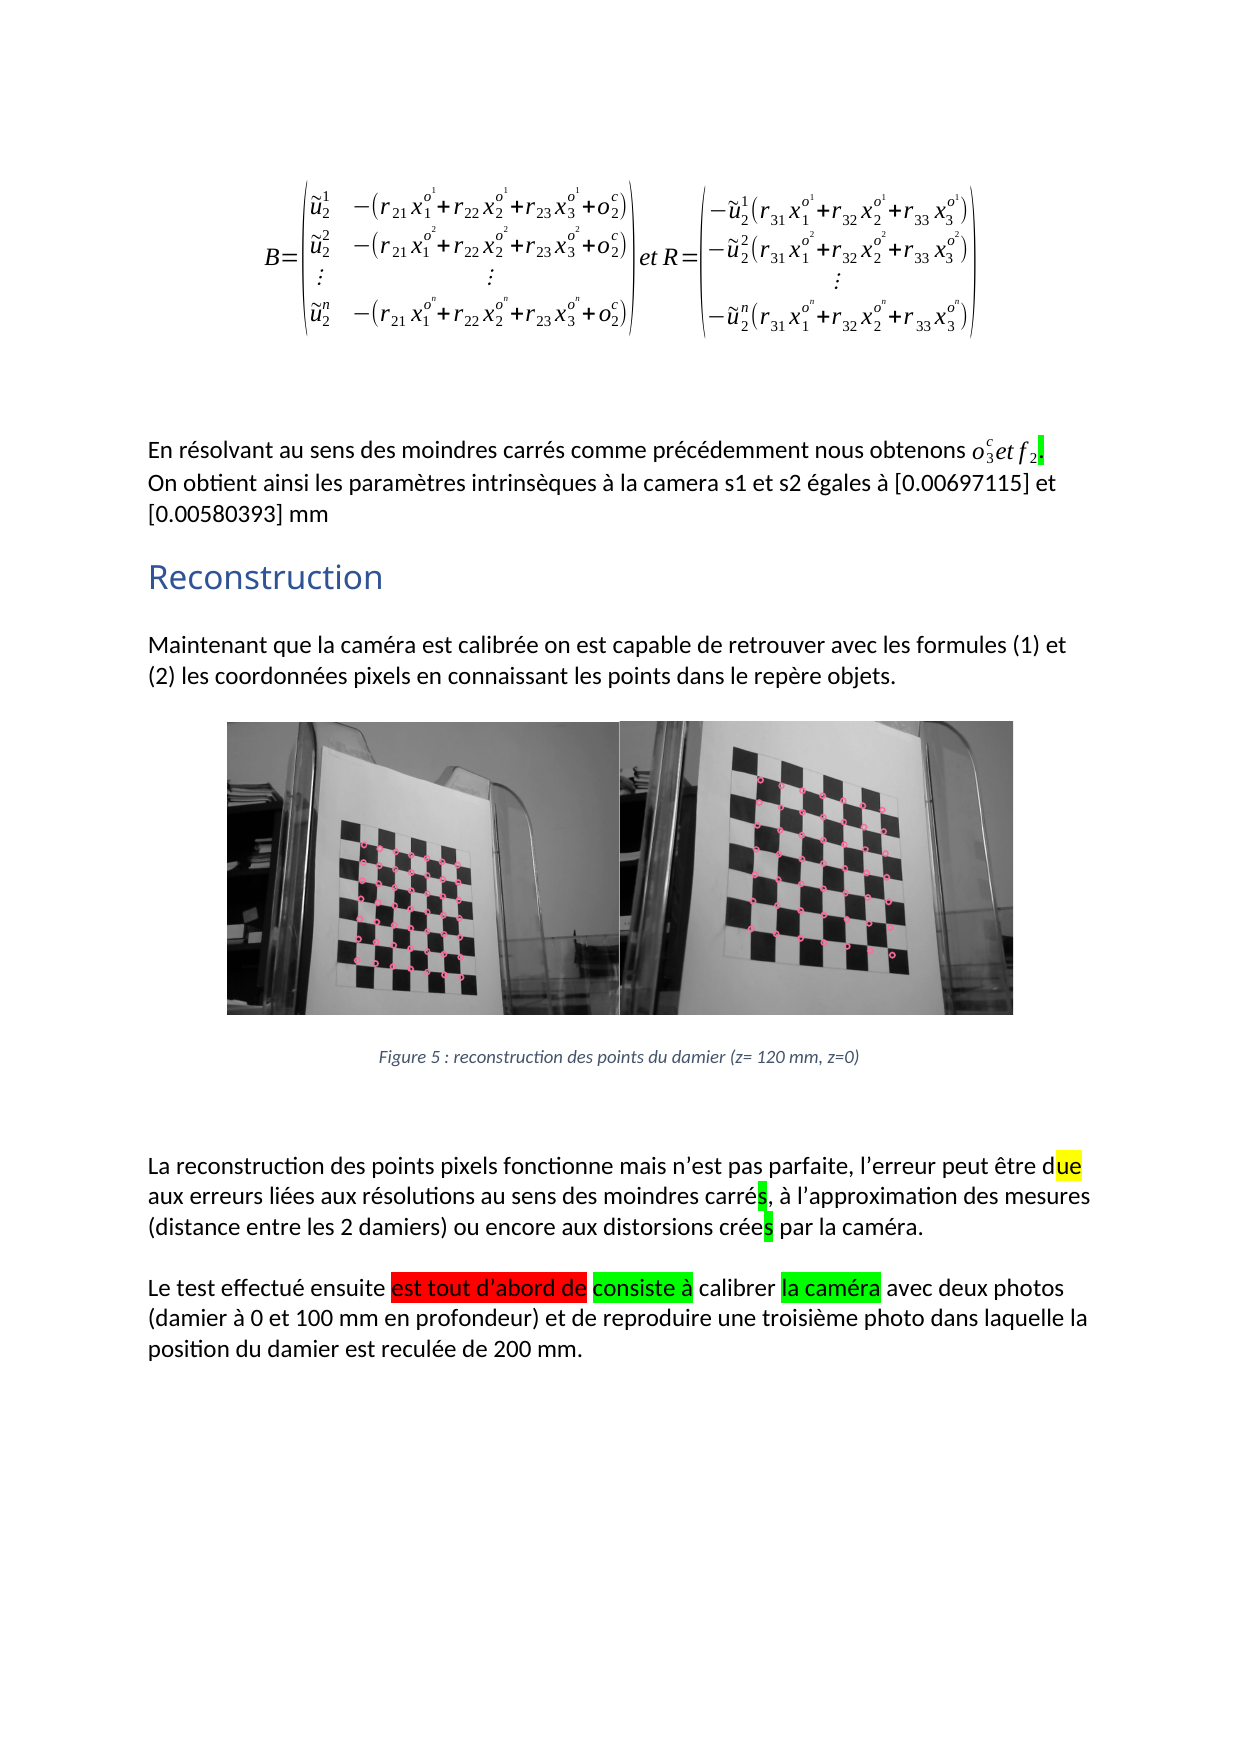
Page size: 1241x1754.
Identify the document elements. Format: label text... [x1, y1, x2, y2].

text Maintenant que la caméra est calibrée on est capable de retrouver avec les formules (1) et (2) les coordonnées pixels en connaissant les points dans le repère objets. [148, 629, 1093, 690]
text On obtient ainsi les paramètres intrinsèques à la camera s1 et s2 égales à [0.00697115] et [0.00580393] mm [148, 467, 1093, 528]
text Le test effectué ensuite est tout d’abord de consiste à calibrer la caméra avec deux photos (damier à 0 et 100 mm en profondeur) et de reproduire une troisième photo dans laquelle la position du damier est reculée de 200 mm. [148, 1272, 1093, 1364]
picture [227, 721, 1014, 1015]
subtitle Reconstruction [148, 553, 1093, 599]
text En résolvant au sens des moindres carrés comme précédemment nous obtenons . [148, 432, 1093, 467]
text Figure 5 : reconstruction des points du damier (z= 120 mm, z=0) [148, 1045, 1093, 1068]
text La reconstruction des points pixels fonctionne mais n’est pas parfaite, l’erreur peut être due aux erreurs liées aux résolutions au sens des moindres carrés, à l’approximation des mesures (distance entre les 2 damiers) ou encore aux distorsions crées par la caméra. [148, 1150, 1093, 1242]
